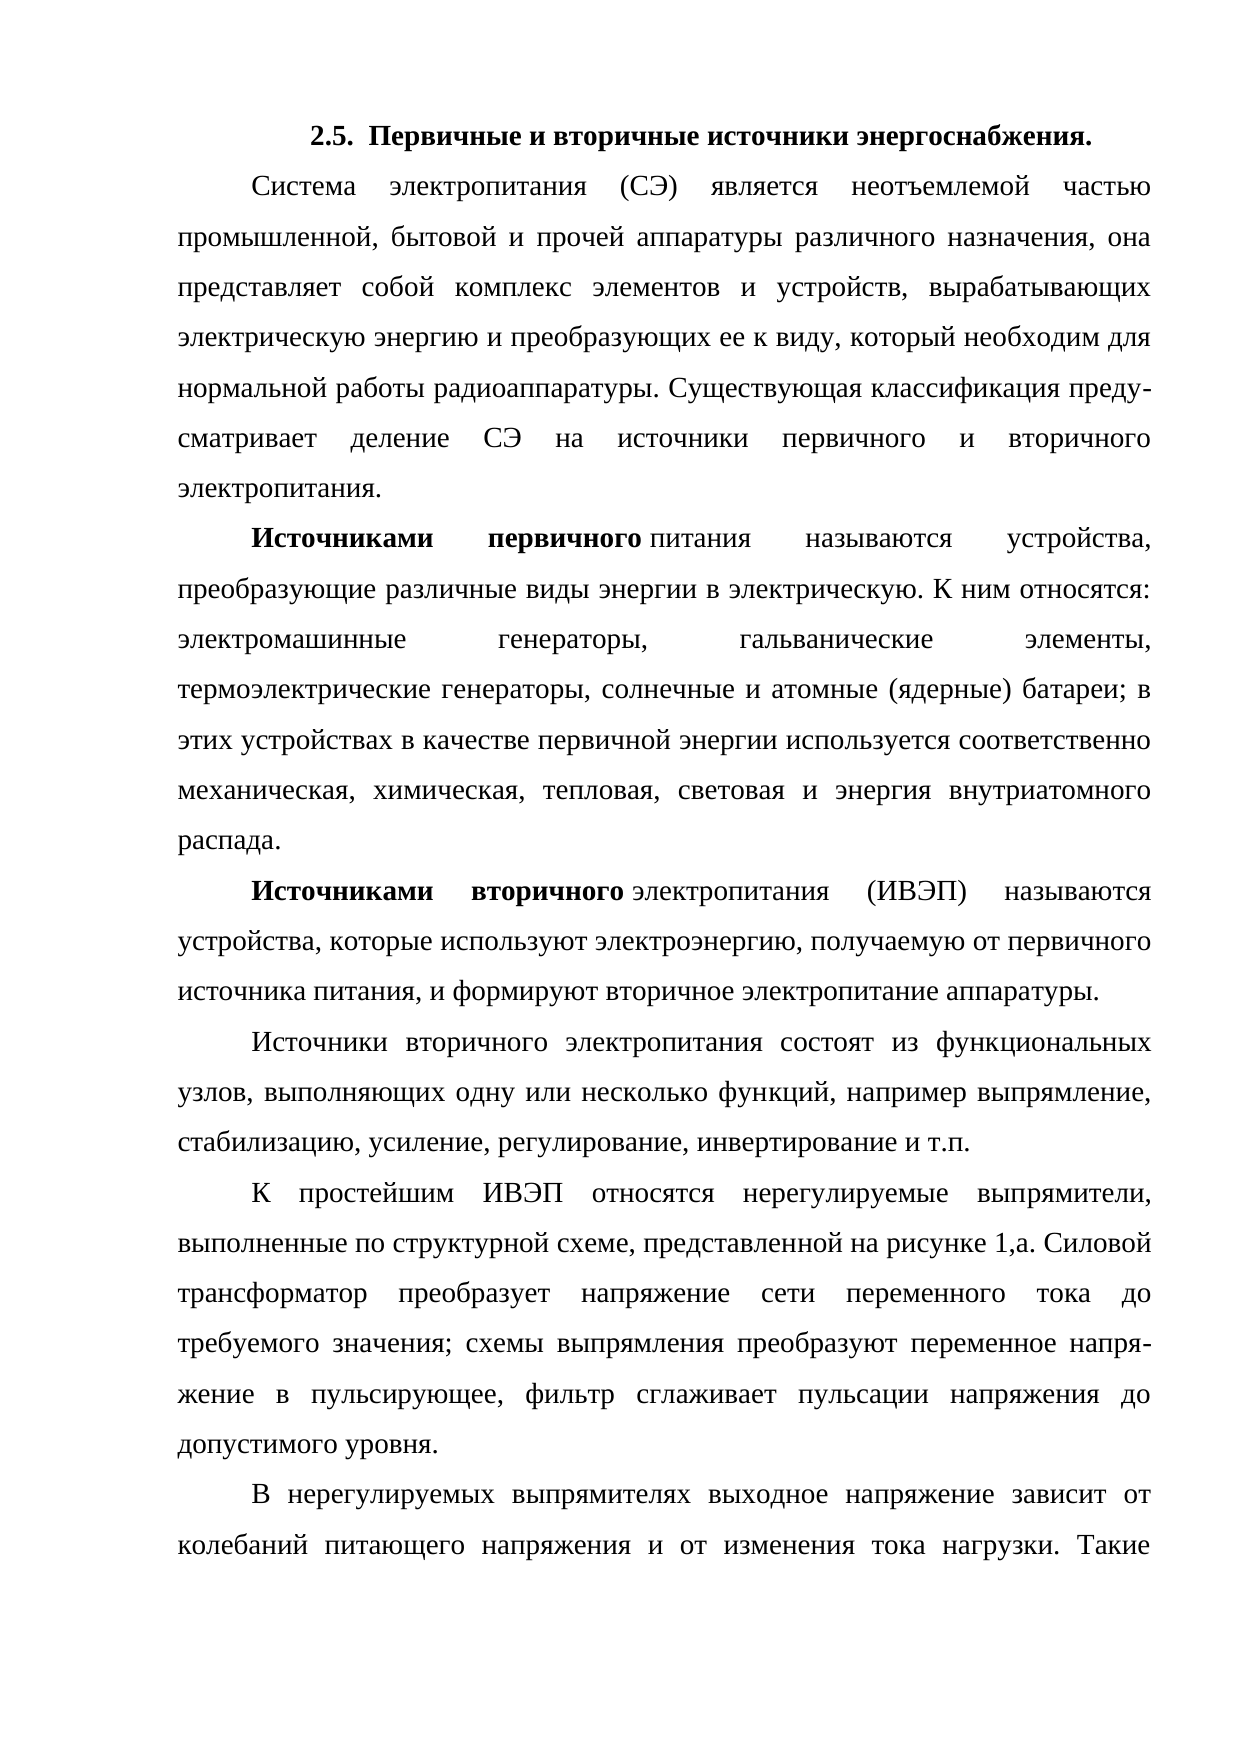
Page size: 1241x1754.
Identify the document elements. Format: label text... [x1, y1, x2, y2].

text Источники вторичного электропитания состоят из функциональных узлов, выполняющих одну или несколько функций, например выпрямление, стабилизацию, усиление, регулирование, инвертирование и т.п. [177, 1024, 1152, 1158]
text Источниками вторичного электропитания (ИВЭП) называются устройства, которые используют электроэнергию, получаемую от первичного источника питания, и формируют вторичное электропитание аппаратуры. [177, 873, 1152, 1007]
text Система электропитания (СЭ) является неотъемлемой частью промышленной, бытовой и прочей аппаратуры различного назначения, она представляет собой комплекс элементов и устройств, вырабатывающих электрическую энергию и преобразующих ее к виду, который необходим для нормальной работы радиоаппаратуры. Существующая классификация предусматривает деление СЭ на источники первичного и вторичного электропитания. [177, 168, 1152, 504]
text Источниками первичного питания называются устройства, преобразующие различные виды энергии в электрическую. К ним относятся: электромашинные генераторы, гальванические элементы, термоэлектрические генераторы, солнечные и атомные (ядерные) батареи; в этих устройствах в качестве первичной энергии используется соответственно механическая, химическая, тепловая, световая и энергия внутриатомного распада. [177, 521, 1152, 856]
text К простейшим ИВЭП относятся нерегулируемые выпрямители, выполненные по структурной схеме, представленной на рисунке 1,а. Силовой трансформатор преобразует напряжение сети переменного тока до требуемого значения; схемы выпрямления преобразуют переменное напряжение в пульсирующее, фильтр сглаживает пульсации напряжения до допустимого уровня. [177, 1175, 1152, 1460]
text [177, 1477, 1152, 1560]
text 2.5. Первичные и вторичные источники энергоснабжения. [177, 118, 1152, 152]
